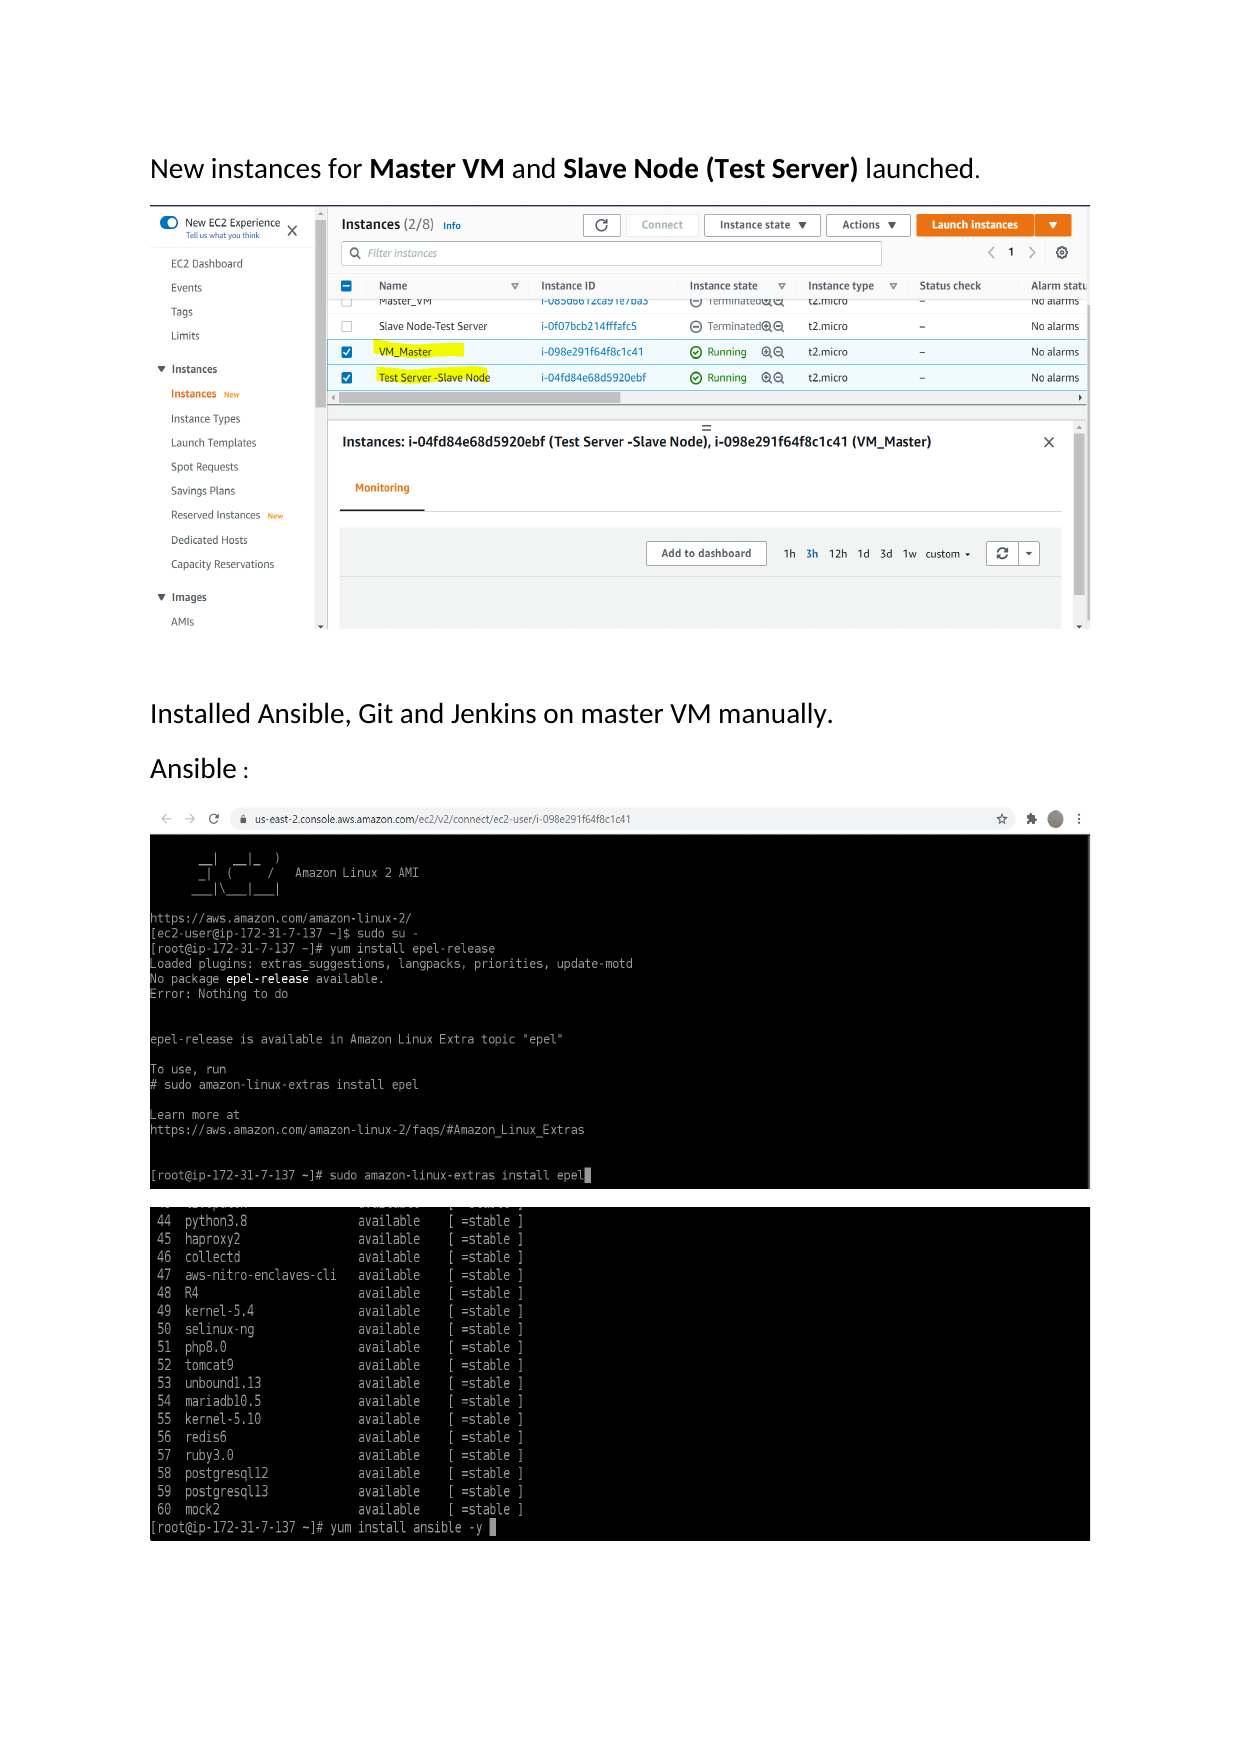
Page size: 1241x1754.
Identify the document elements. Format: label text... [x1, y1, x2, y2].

text Installed Ansible, Git and Jenkins on master VM manually. [150, 695, 1090, 730]
picture [150, 1207, 1091, 1543]
picture [150, 805, 1091, 1189]
text New instances for Master VM and Slave Node (Test Server) launched. [150, 150, 1090, 186]
text Ansible : [150, 750, 1090, 786]
picture [150, 205, 1091, 629]
